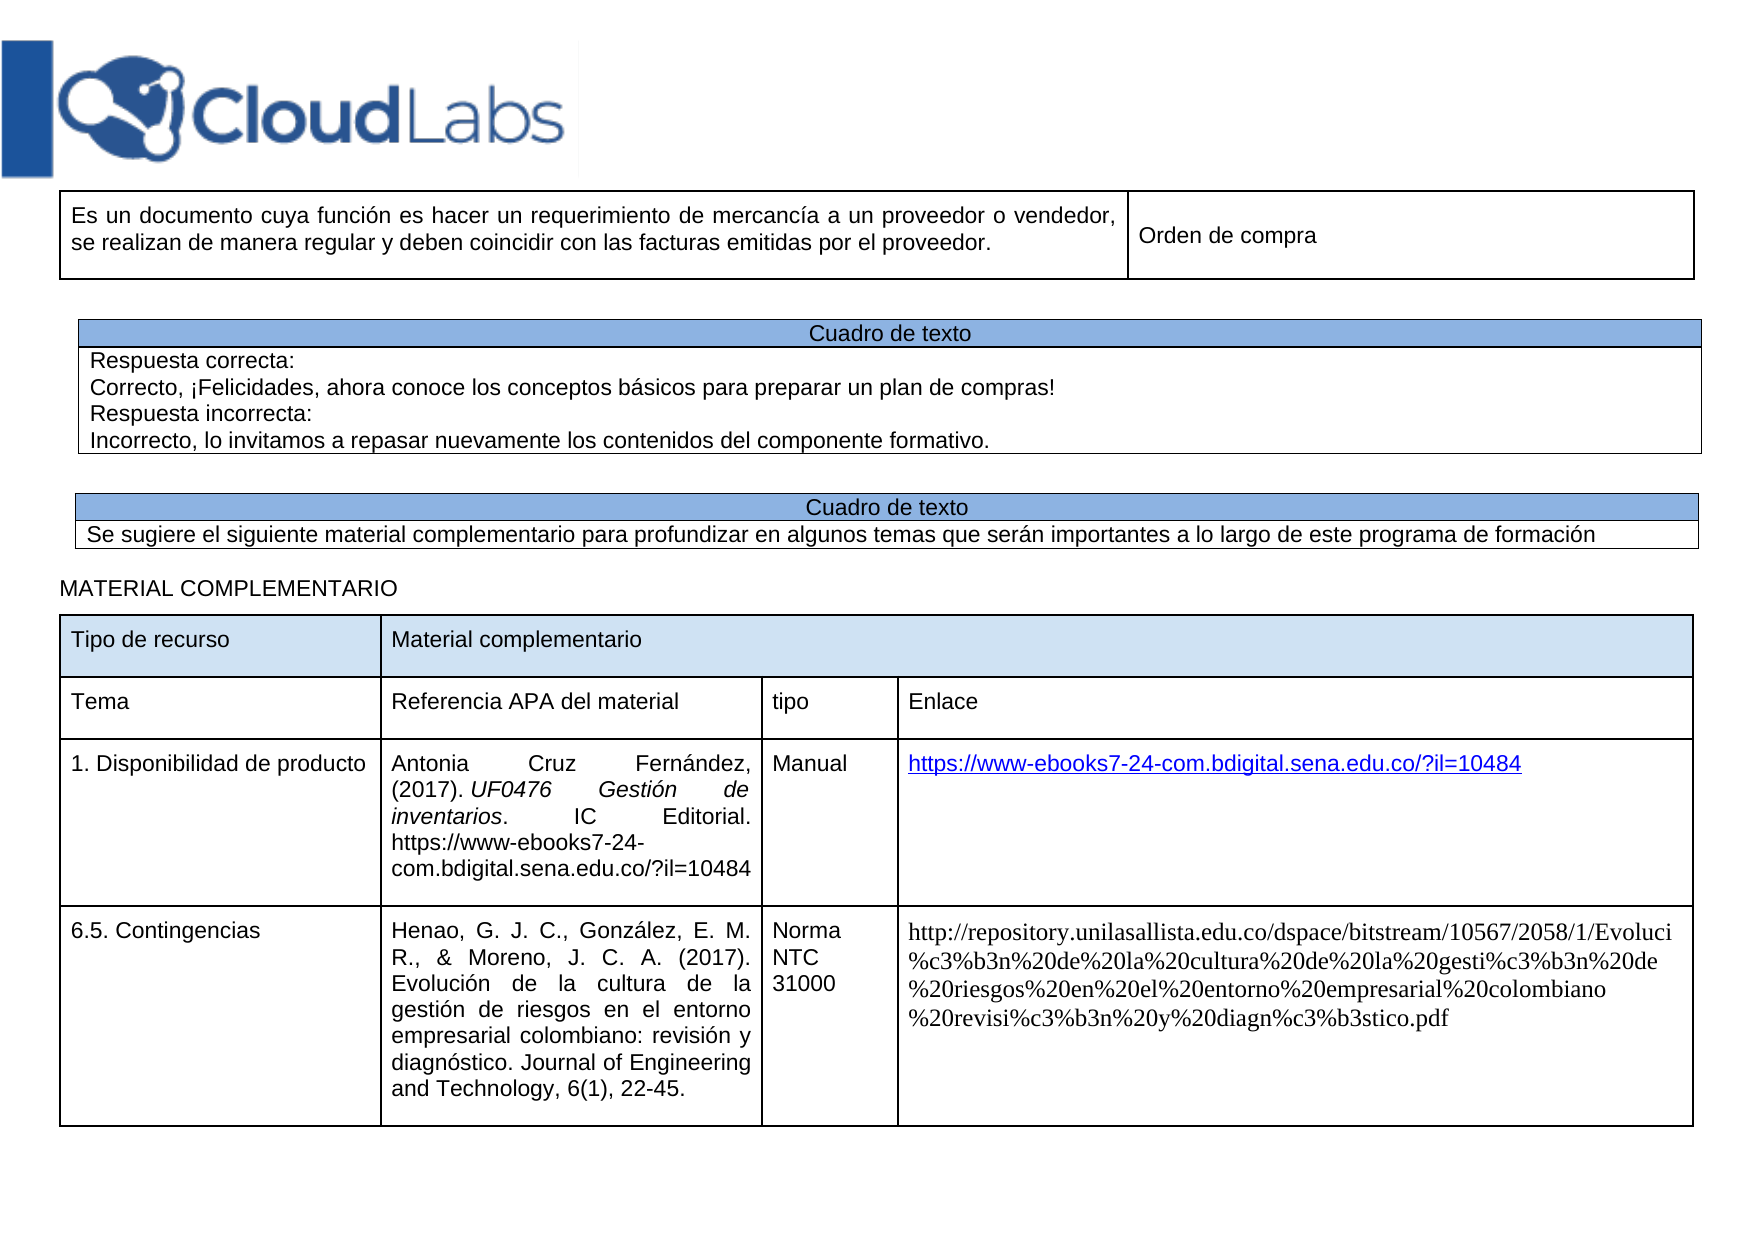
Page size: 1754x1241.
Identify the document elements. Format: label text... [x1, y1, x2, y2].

table_cell Antonia Cruz Fernández, (2017). UF0476 Gestión de inventarios. IC Editorial. https://www-ebooks7-24-com.bdigital.sena.edu.co/?il=10484 [382, 740, 761, 904]
table_cell Manual [763, 740, 897, 904]
table_header Cuadro de texto [79, 320, 1701, 346]
table_cell 6.5. Contingencias [61, 907, 380, 1124]
picture [1, 28, 579, 190]
table_cell 1. Disponibilidad de producto [61, 740, 380, 904]
table_cell Respuesta correcta: Correcto, ¡Felicidades, ahora conoce los conceptos básicos para preparar un plan de compras! Respuesta incorrecta: Incorrecto, lo invitamos a repasar nuevamente los contenidos del componente formativo. [79, 348, 1701, 453]
table_cell Enlace [899, 678, 1692, 737]
table_header Material complementario [382, 616, 1692, 676]
table_cell Tema [61, 678, 380, 737]
table_cell https://www-ebooks7-24-com.bdigital.sena.edu.co/?il=10484 [899, 740, 1692, 904]
table_cell Norma NTC 31000 [763, 907, 897, 1124]
table_cell Henao, G. J. C., González, E. M. R., & Moreno, J. C. A. (2017). Evolución de la cultura de la gestión de riesgos en el entorno empresarial colombiano: revisión y diagnóstico. Journal of Engineering and Technology, 6(1), 22-45. [382, 907, 761, 1124]
table_cell tipo [763, 678, 897, 737]
table_cell Orden de compra [1129, 192, 1693, 278]
text MATERIAL COMPLEMENTARIO [59, 575, 1695, 601]
table_cell Referencia APA del material [382, 678, 761, 737]
table_cell http://repository.unilasallista.edu.co/dspace/bitstream/10567/2058/1/Evoluci%c3%b3n%20de%20la%20cultura%20de%20la%20gesti%c3%b3n%20de%20riesgos%20en%20el%20entorno%20empresarial%20colombiano%20revisi%c3%b3n%20y%20diagn%c3%b3stico.pdf [899, 907, 1692, 1124]
table_cell Se sugiere el siguiente material complementario para profundizar en algunos temas que serán importantes a lo largo de este programa de formación [76, 521, 1698, 548]
table_header Cuadro de texto [76, 494, 1698, 520]
table_header Tipo de recurso [61, 616, 380, 676]
table_cell Es un documento cuya función es hacer un requerimiento de mercancía a un proveedor o vendedor, se realizan de manera regular y deben coincidir con las facturas emitidas por el proveedor. [61, 192, 1127, 278]
